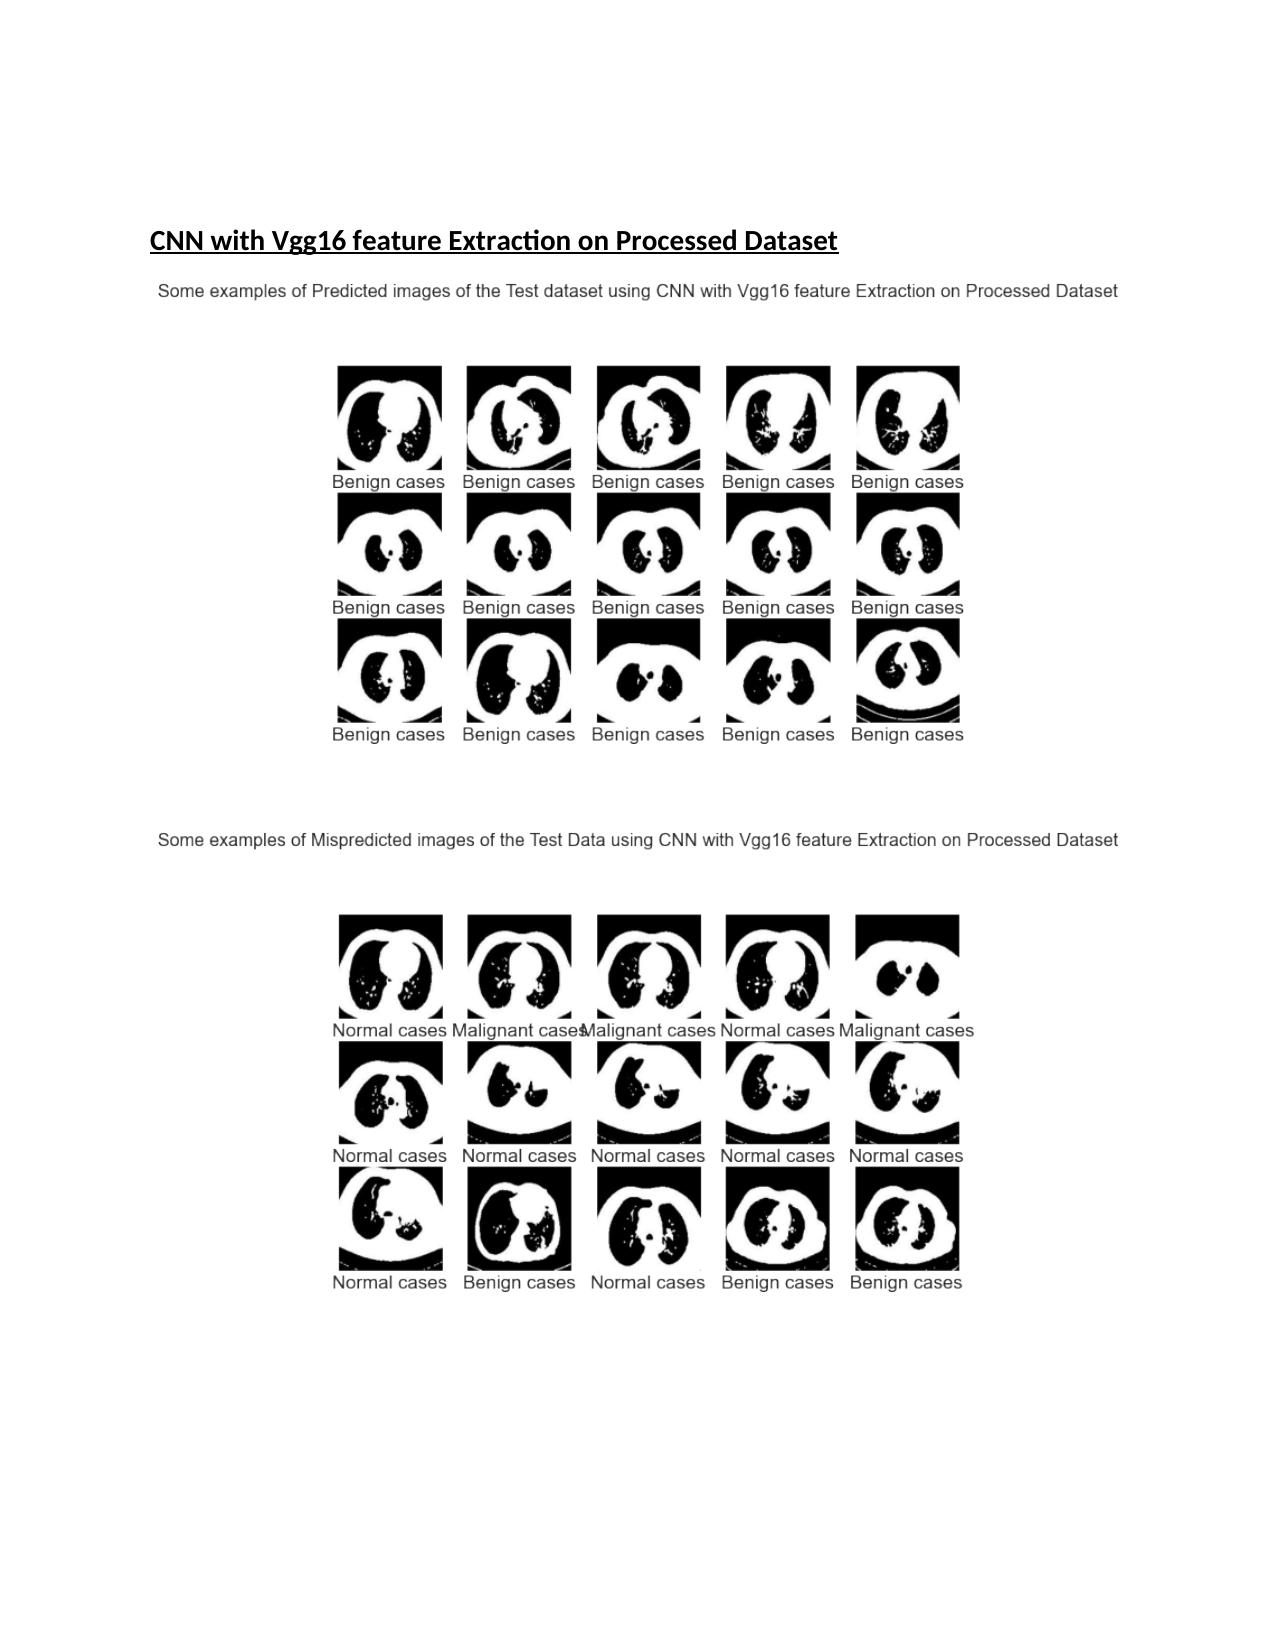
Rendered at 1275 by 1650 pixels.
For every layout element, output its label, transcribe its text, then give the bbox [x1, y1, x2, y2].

picture [150, 276, 1125, 752]
text CNN with Vgg16 feature Extraction on Processed Dataset [150, 222, 1125, 257]
picture [150, 826, 1125, 1300]
